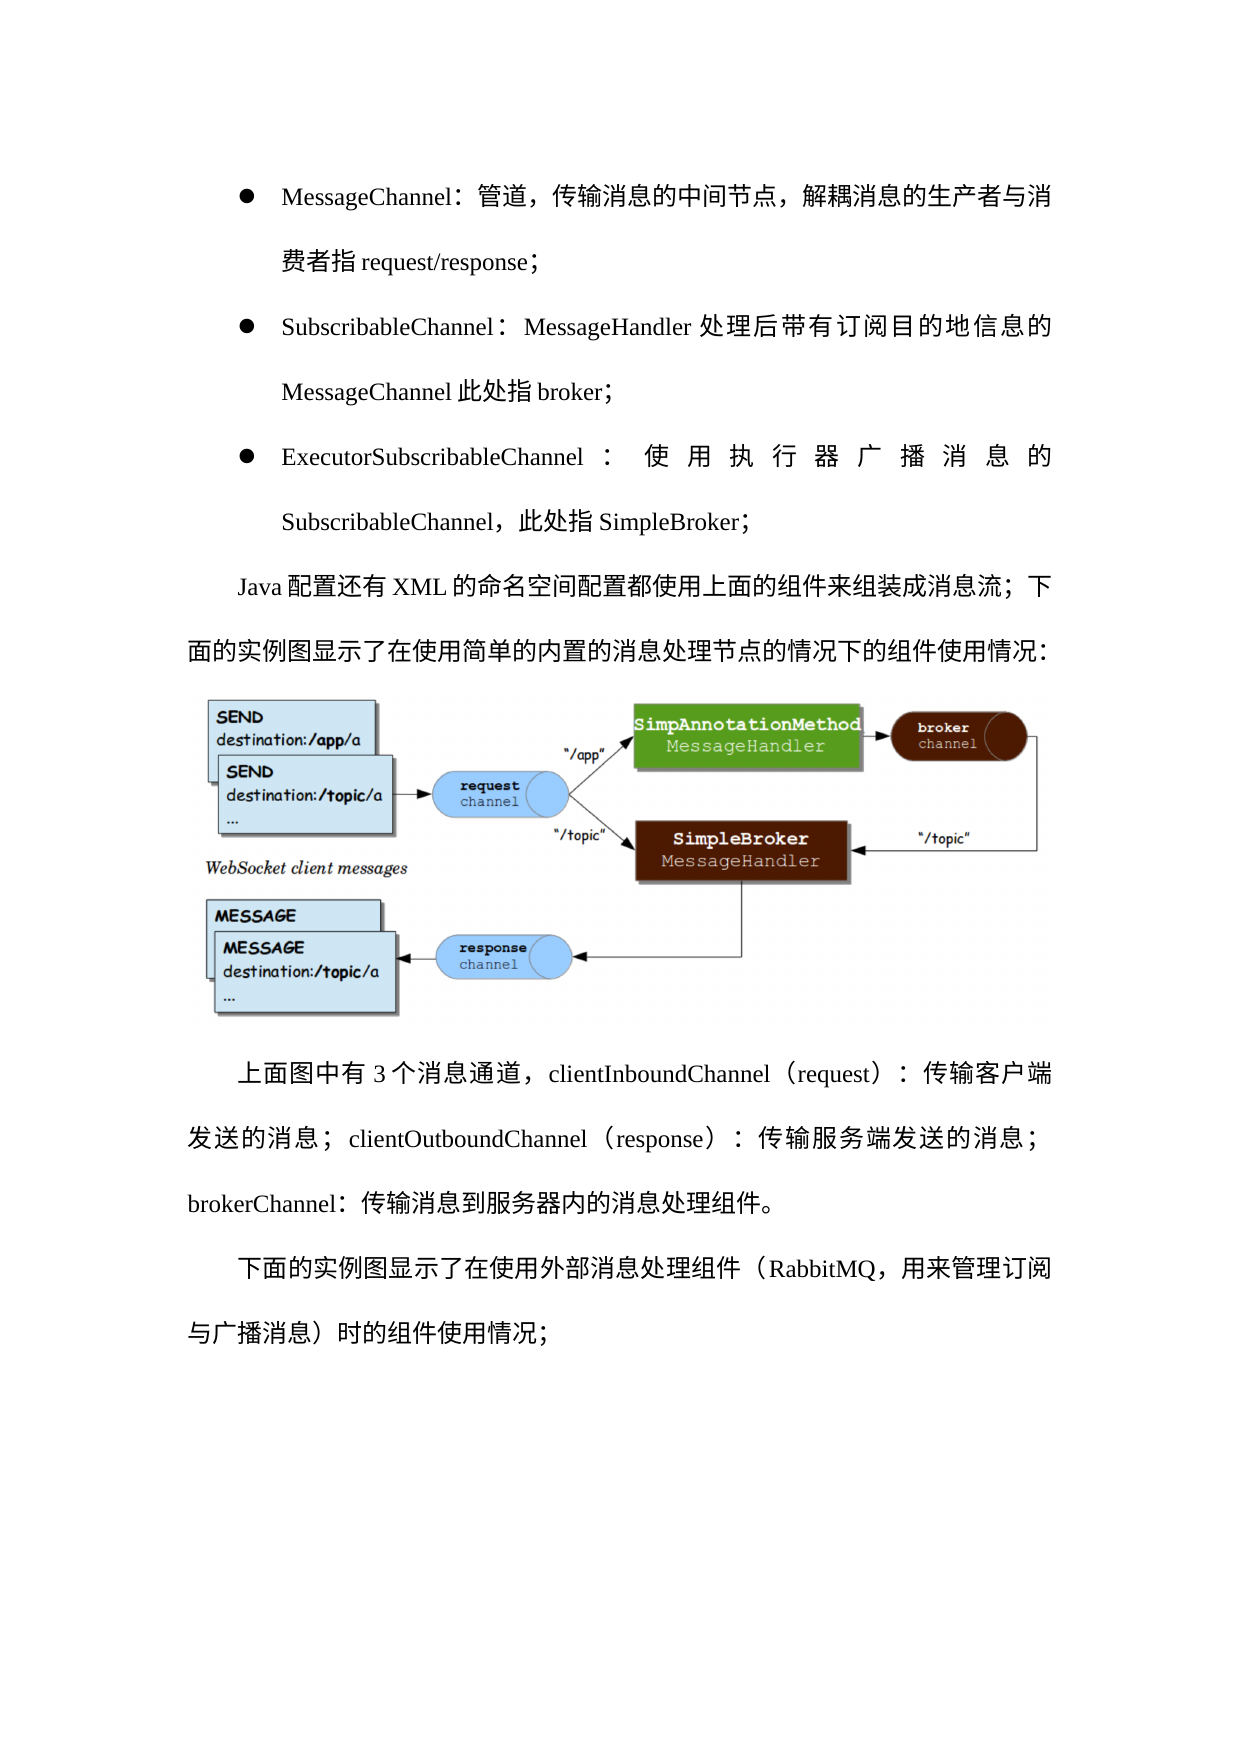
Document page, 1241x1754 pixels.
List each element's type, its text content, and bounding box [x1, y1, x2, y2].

list ExecutorSubscribableChannel：使用执行器广播消息的SubscribableChannel，此处指SimpleBroker； [237, 422, 1053, 552]
list MessageChannel：管道，传输消息的中间节点，解耦消息的生产者与消费者指request/response； [237, 162, 1053, 292]
text Java配置还有XML的命名空间配置都使用上面的组件来组装成消息流；下面的实例图显示了在使用简单的内置的消息处理节点的情况下的组件使用情况： [187, 552, 1053, 682]
text 下面的实例图显示了在使用外部消息处理组件（RabbitMQ，用来管理订阅与广播消息）时的组件使用情况； [187, 1234, 1053, 1364]
text 上面图中有3个消息通道，clientInboundChannel（request）：传输客户端发送的消息；clientOutboundChannel（response）：传输服务端发送的消息；brokerChannel：传输消息到服务器内的消息处理组件。 [187, 1039, 1053, 1234]
list SubscribableChannel：MessageHandler处理后带有订阅目的地信息的MessageChannel此处指broker； [237, 292, 1053, 422]
picture [190, 682, 1050, 1024]
